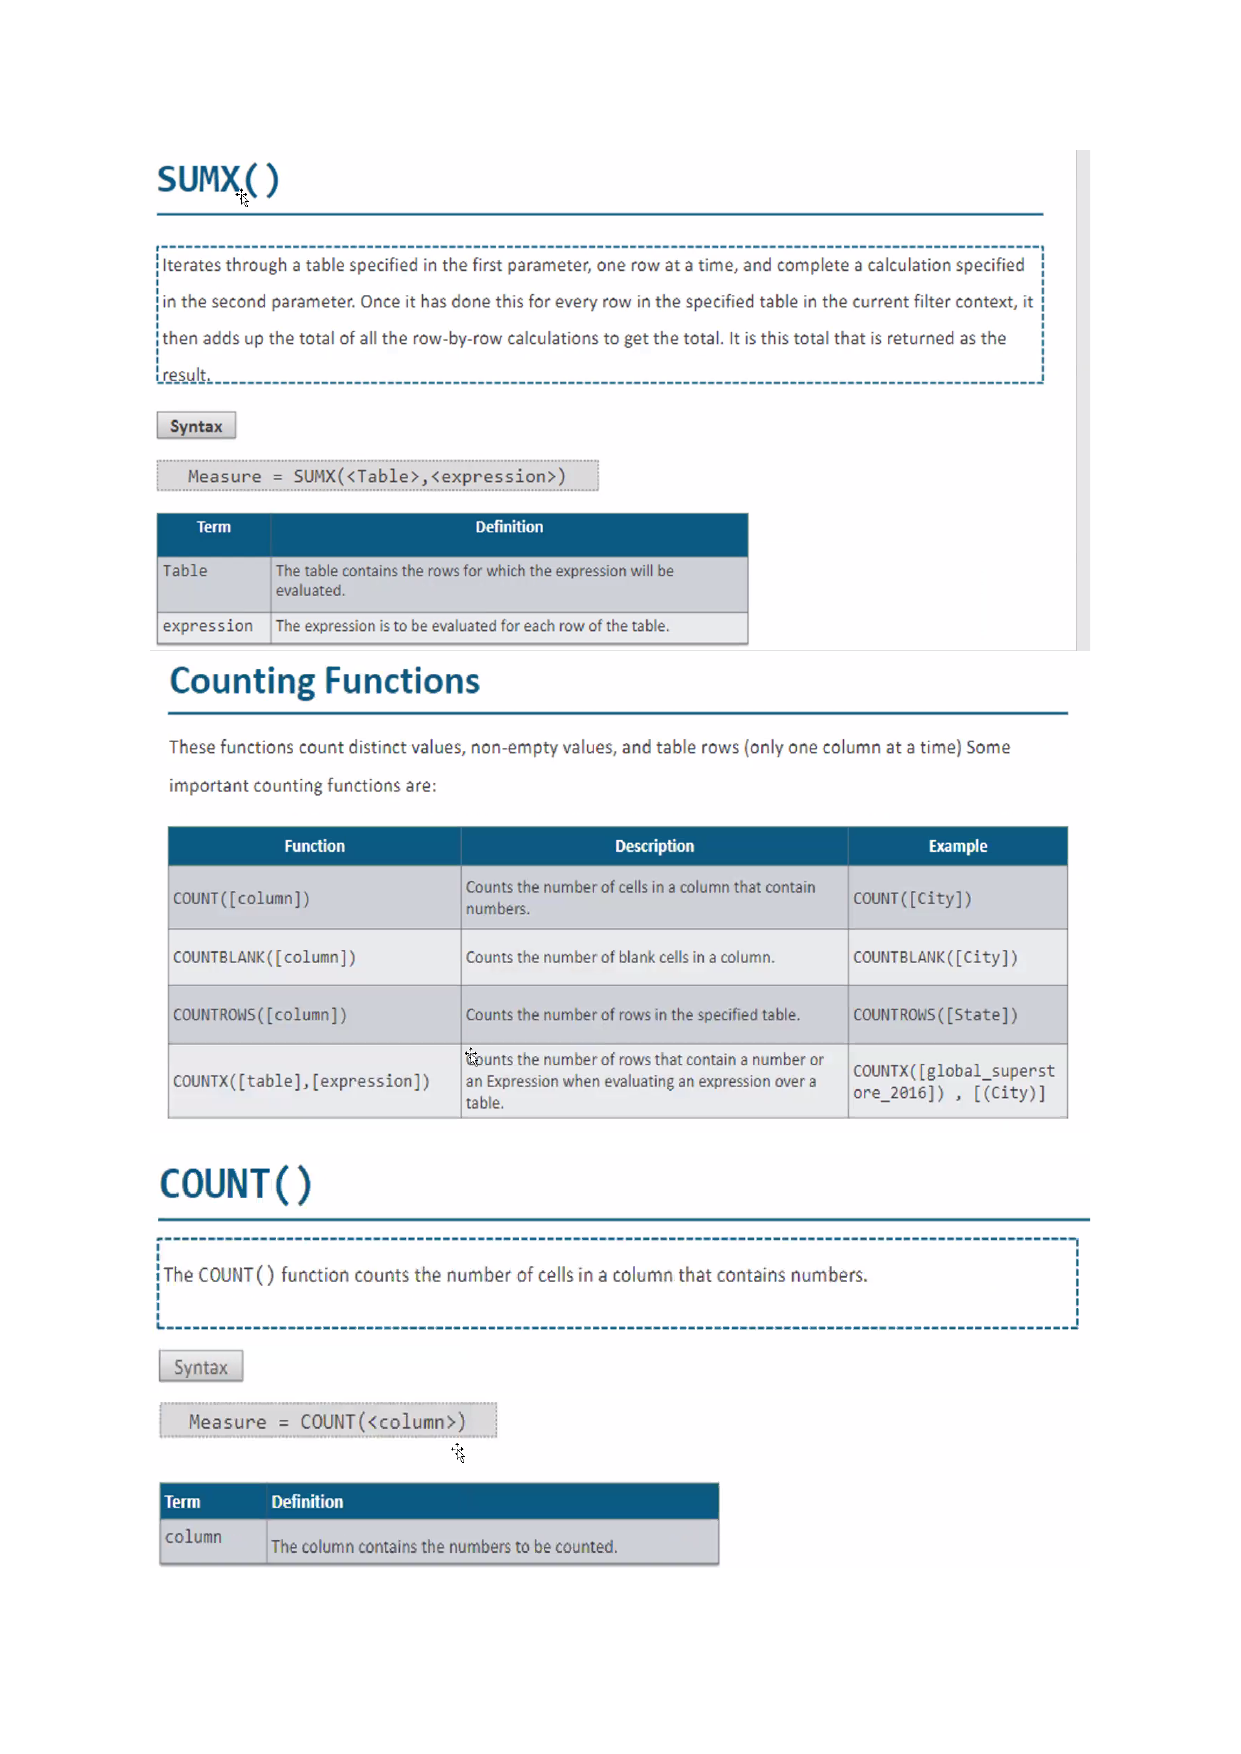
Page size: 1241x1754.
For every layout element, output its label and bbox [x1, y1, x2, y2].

picture [150, 1154, 1091, 1568]
picture [150, 150, 1091, 651]
picture [150, 655, 1091, 1133]
